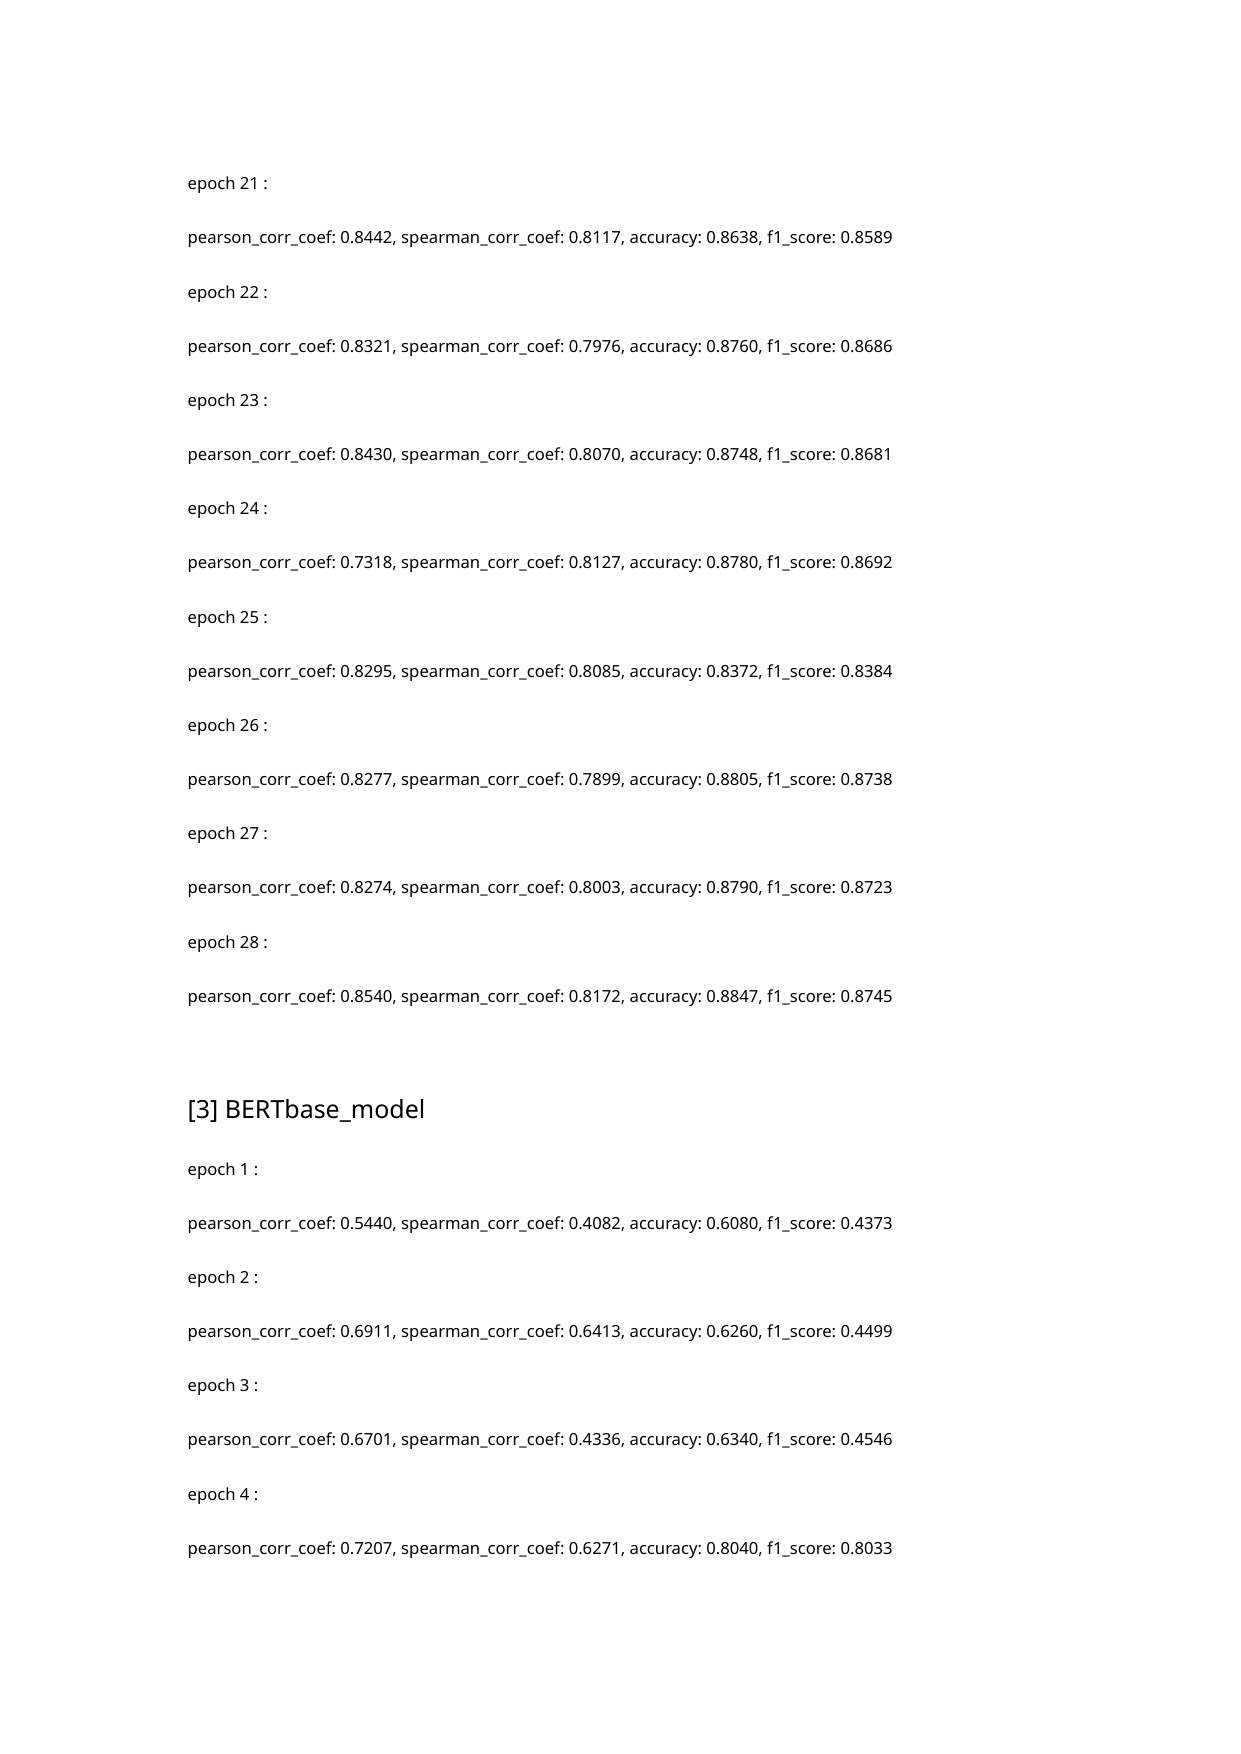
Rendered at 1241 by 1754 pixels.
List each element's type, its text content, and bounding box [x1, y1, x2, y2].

text epoch 22 : [187, 273, 1053, 310]
text epoch 25 : [187, 598, 1053, 635]
text pearson_corr_coef: 0.7318, spearman_corr_coef: 0.8127, accuracy: 0.8780, f1_score: 0.8692 [187, 544, 1053, 581]
text pearson_corr_coef: 0.6911, spearman_corr_coef: 0.6413, accuracy: 0.6260, f1_score: 0.4499 [187, 1312, 1053, 1350]
text pearson_corr_coef: 0.8277, spearman_corr_coef: 0.7899, accuracy: 0.8805, f1_score: 0.8738 [187, 760, 1053, 798]
text pearson_corr_coef: 0.7207, spearman_corr_coef: 0.6271, accuracy: 0.8040, f1_score: 0.8033 [187, 1529, 1053, 1566]
text pearson_corr_coef: 0.6701, spearman_corr_coef: 0.4336, accuracy: 0.6340, f1_score: 0.4546 [187, 1421, 1053, 1458]
text pearson_corr_coef: 0.8295, spearman_corr_coef: 0.8085, accuracy: 0.8372, f1_score: 0.8384 [187, 652, 1053, 689]
text epoch 26 : [187, 706, 1053, 744]
text pearson_corr_coef: 0.8430, spearman_corr_coef: 0.8070, accuracy: 0.8748, f1_score: 0.8681 [187, 435, 1053, 473]
text epoch 28 : [187, 923, 1053, 960]
text epoch 21 : [187, 164, 1053, 202]
text pearson_corr_coef: 0.8274, spearman_corr_coef: 0.8003, accuracy: 0.8790, f1_score: 0.8723 [187, 869, 1053, 906]
text epoch 1 : [187, 1150, 1053, 1187]
text [3] BERTbase_model [187, 1090, 1053, 1128]
text epoch 27 : [187, 814, 1053, 852]
text epoch 24 : [187, 489, 1053, 527]
text epoch 4 : [187, 1475, 1053, 1512]
text pearson_corr_coef: 0.8442, spearman_corr_coef: 0.8117, accuracy: 0.8638, f1_score: 0.8589 [187, 219, 1053, 256]
text epoch 3 : [187, 1366, 1053, 1404]
text epoch 23 : [187, 381, 1053, 419]
text pearson_corr_coef: 0.8540, spearman_corr_coef: 0.8172, accuracy: 0.8847, f1_score: 0.8745 [187, 977, 1053, 1014]
text pearson_corr_coef: 0.8321, spearman_corr_coef: 0.7976, accuracy: 0.8760, f1_score: 0.8686 [187, 327, 1053, 364]
text pearson_corr_coef: 0.5440, spearman_corr_coef: 0.4082, accuracy: 0.6080, f1_score: 0.4373 [187, 1204, 1053, 1241]
text epoch 2 : [187, 1258, 1053, 1296]
